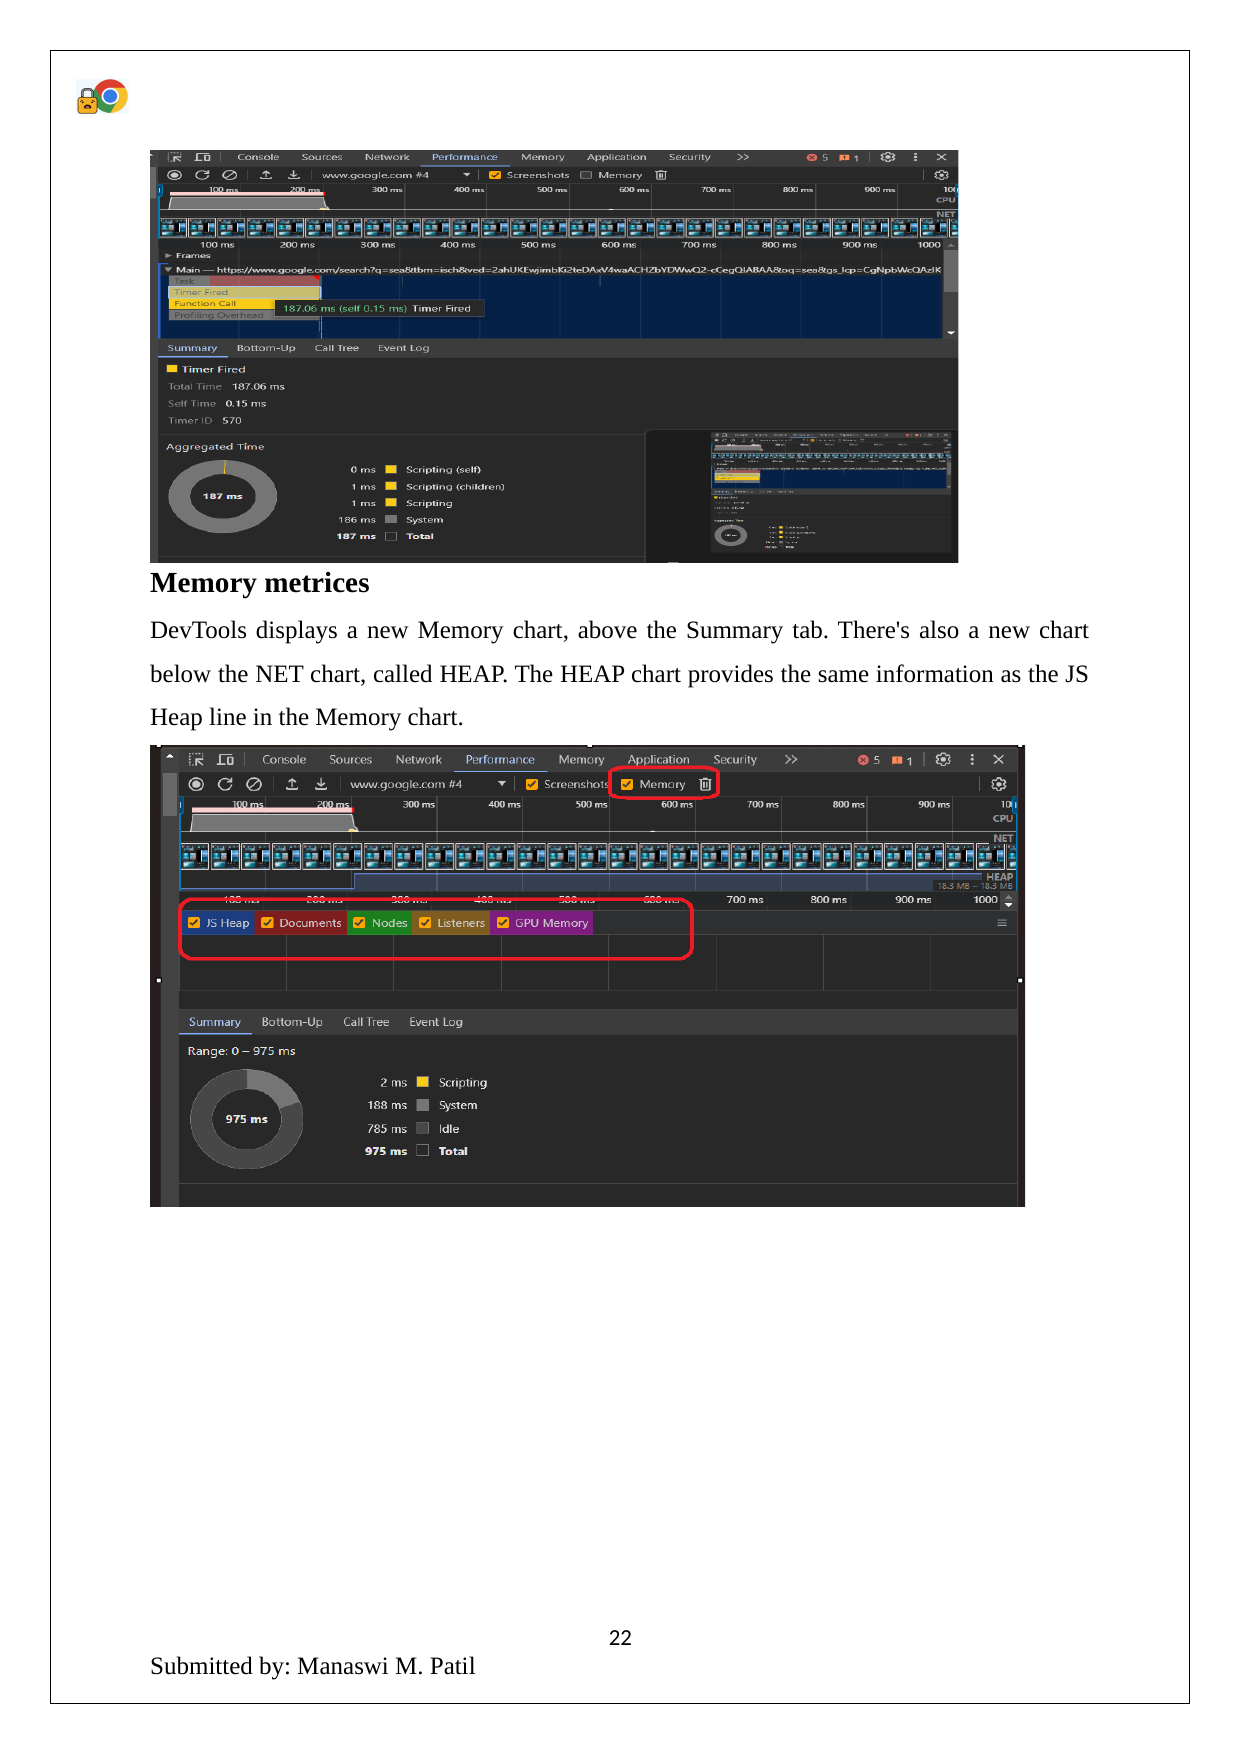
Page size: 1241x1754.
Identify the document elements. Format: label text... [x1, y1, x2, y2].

picture [150, 745, 1025, 1207]
text DevTools displays a new Memory chart, above the Summary tab. There's also a new chart below the NET chart, called HEAP. The HEAP chart provides the same information as the JS Heap line in the Memory chart. [150, 616, 1090, 731]
text Memory metrices [150, 565, 1090, 599]
picture [76, 79, 129, 114]
picture [150, 150, 959, 563]
